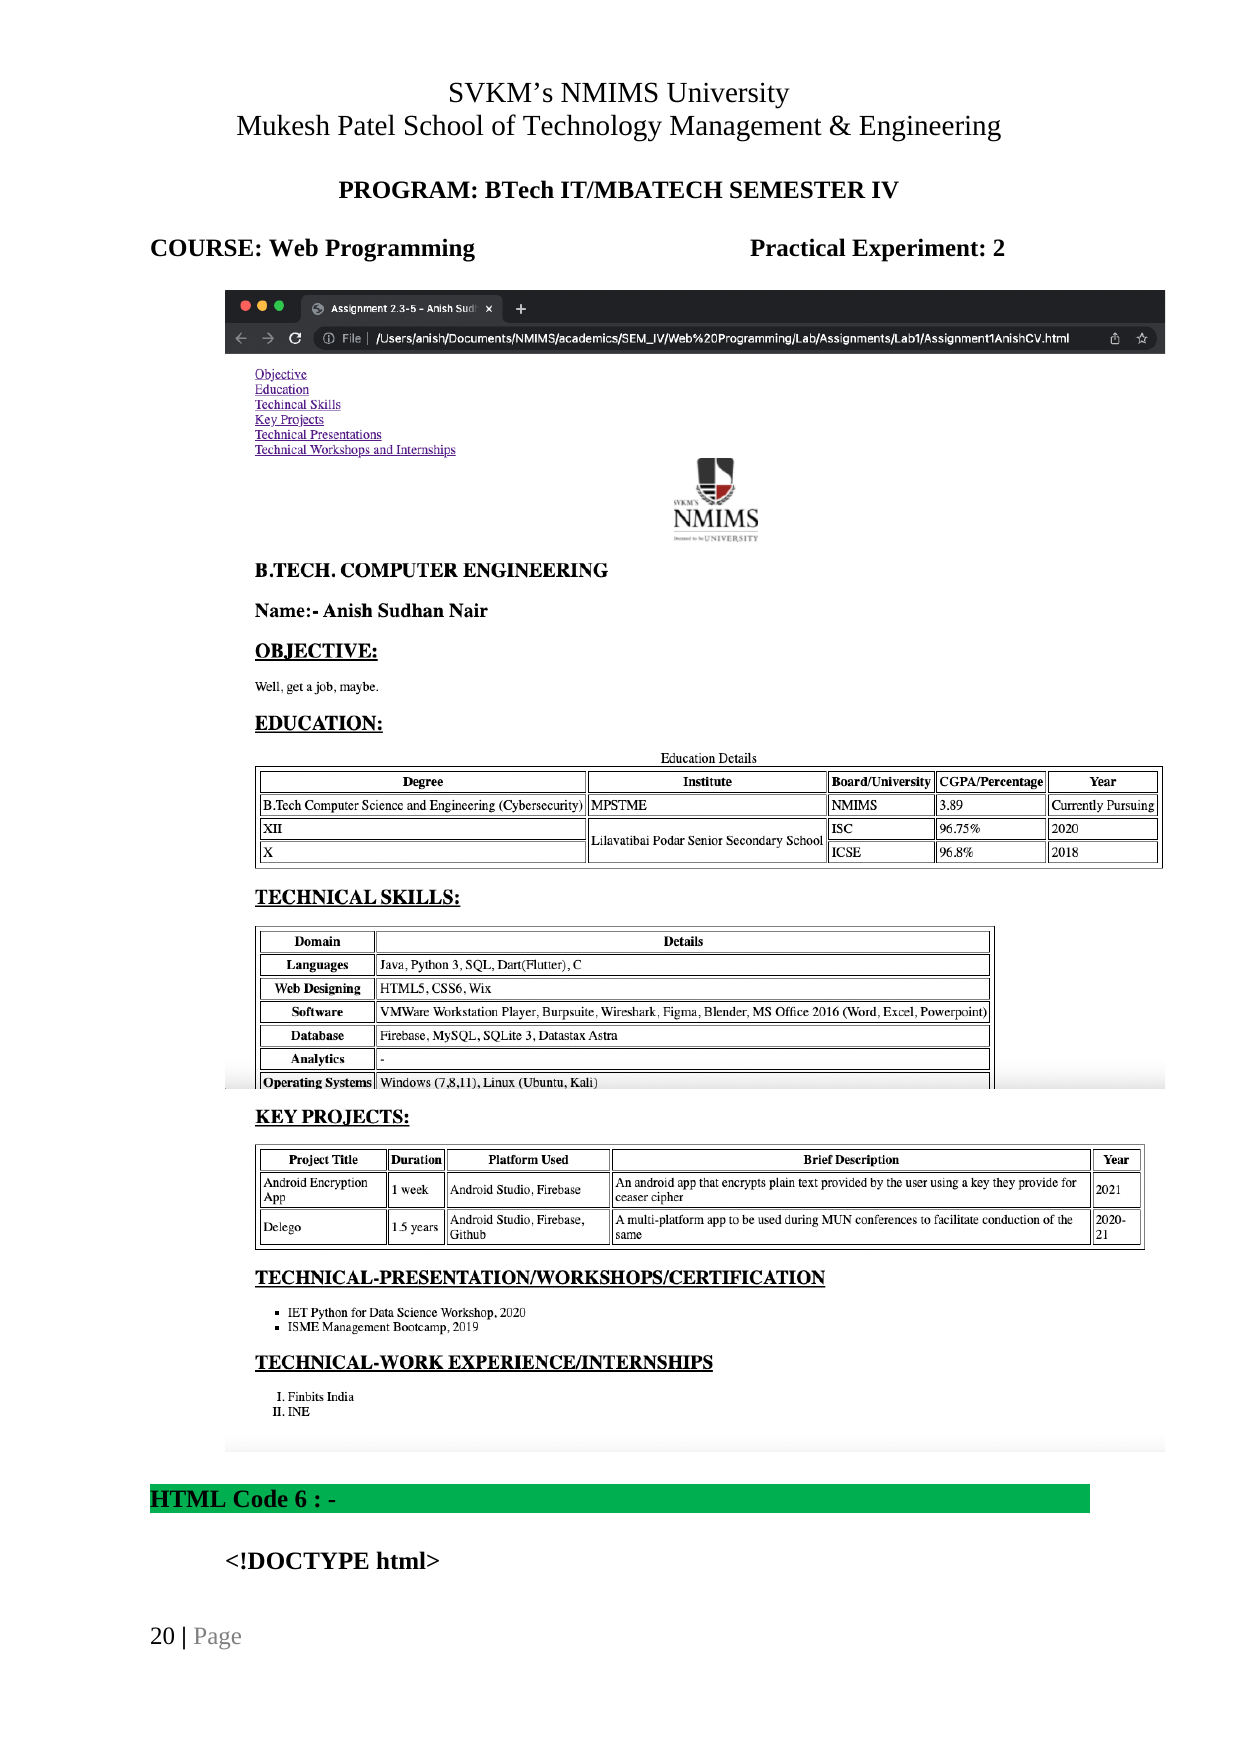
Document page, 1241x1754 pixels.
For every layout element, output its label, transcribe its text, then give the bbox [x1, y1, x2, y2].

text <!DOCTYPE html> [225, 1546, 1090, 1575]
picture [225, 1092, 1166, 1452]
text HTML Code 6 : - [150, 1484, 1090, 1513]
picture [225, 290, 1166, 1089]
